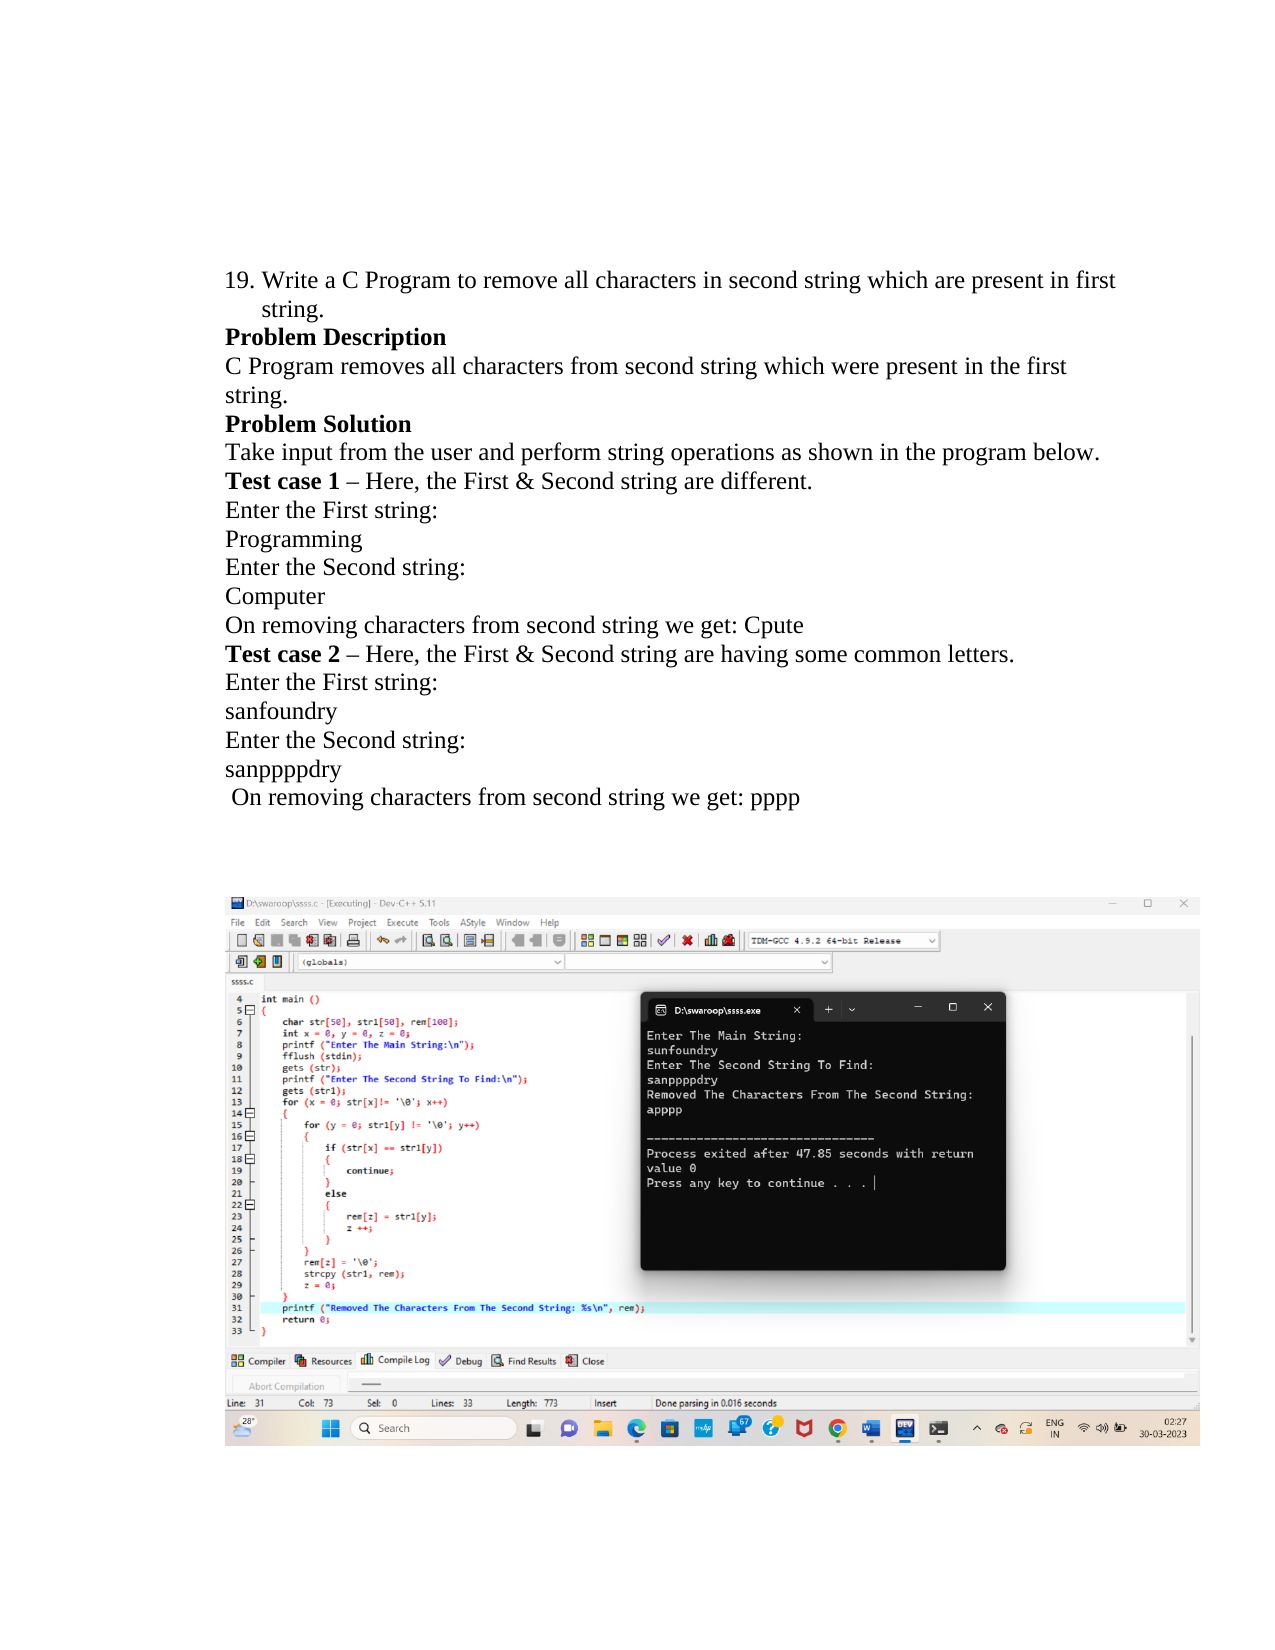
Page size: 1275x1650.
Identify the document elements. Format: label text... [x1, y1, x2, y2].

text Test case 2 – Here, the First & Second string are having some common letters. [225, 639, 1125, 667]
list Write a C Program to remove all characters in second string which are present in first string. [224, 265, 1125, 322]
text Take input from the user and perform string operations as shown in the program below. [225, 437, 1125, 466]
text Computer [225, 581, 1125, 610]
text Programming [225, 524, 1125, 552]
text Test case 1 – Here, the First & Second string are different. [225, 466, 1125, 495]
text On removing characters from second string we get: pppp [225, 782, 1125, 811]
text Enter the First string: [225, 495, 1125, 524]
text On removing characters from second string we get: Cpute [225, 610, 1125, 639]
text Problem Description [225, 322, 1125, 351]
text Enter the Second string: [225, 552, 1125, 581]
picture [225, 897, 1200, 1446]
text Problem Solution [225, 409, 1125, 437]
text sanppppdry [225, 754, 1125, 782]
text sanfoundry [225, 696, 1125, 725]
text C Program removes all characters from second string which were present in the first string. [225, 351, 1125, 409]
text Enter the Second string: [225, 725, 1125, 754]
text Enter the First string: [225, 667, 1125, 696]
